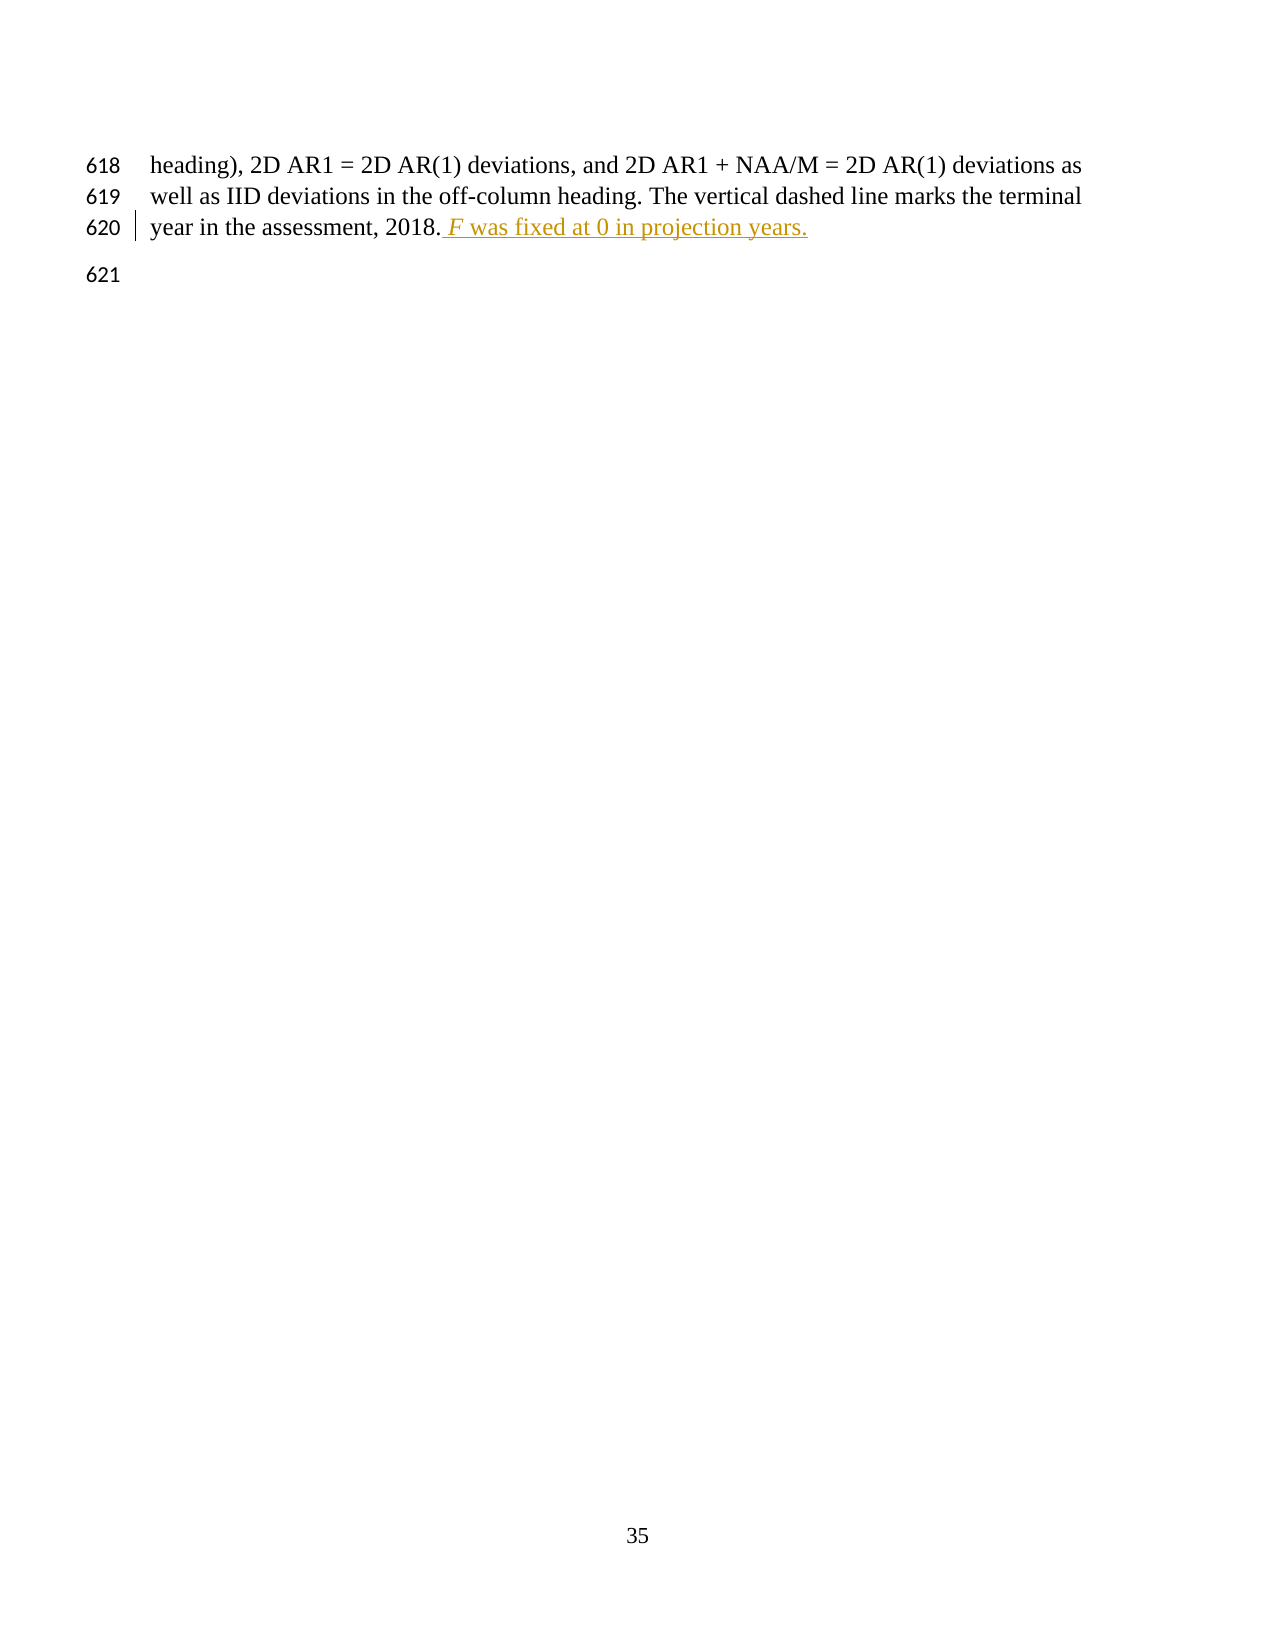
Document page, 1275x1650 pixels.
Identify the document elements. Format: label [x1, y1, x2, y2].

text [150, 150, 1125, 241]
